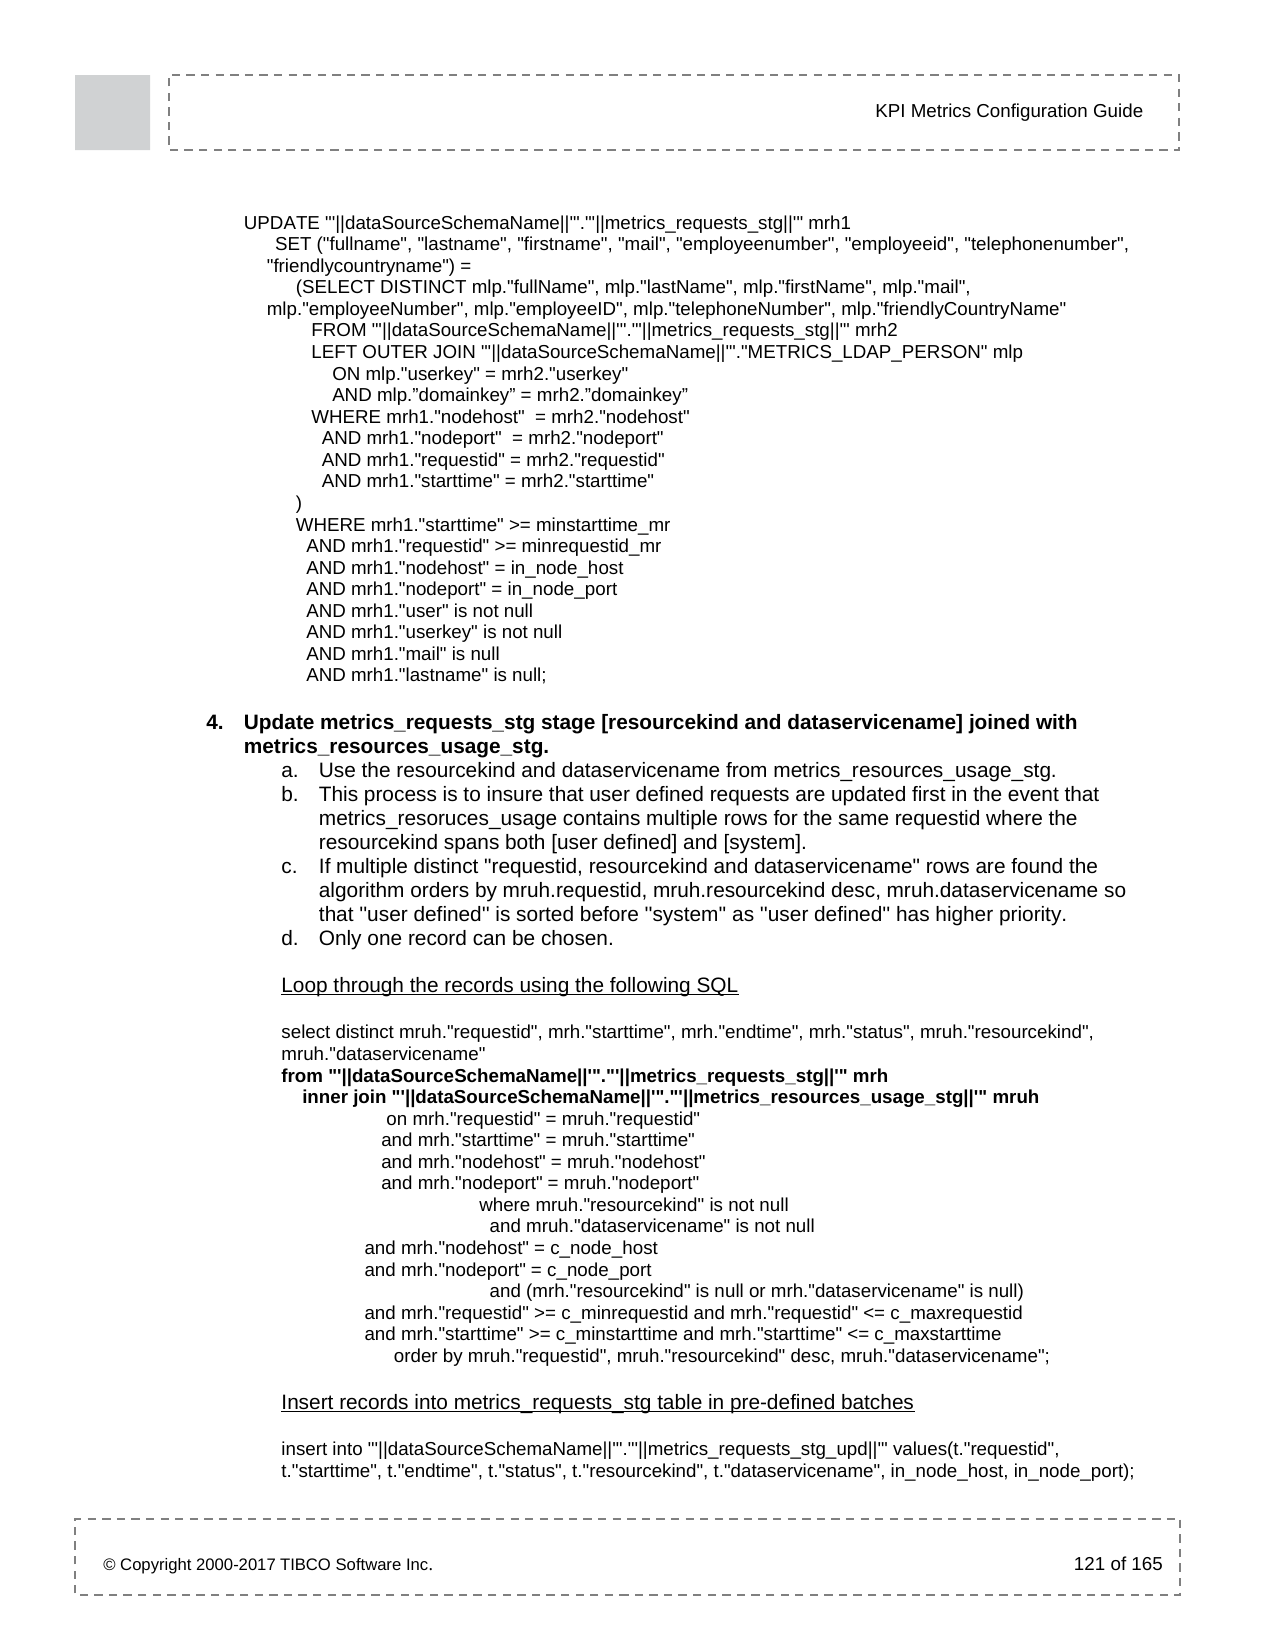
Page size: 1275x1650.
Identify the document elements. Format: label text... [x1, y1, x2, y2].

text AND mrh1."user" is not null [244, 599, 1162, 621]
text inner join "'||dataSourceSchemaName||'"."'||metrics_resources_usage_stg||'" mruh [281, 1086, 1162, 1107]
list Only one record can be chosen. [281, 925, 1162, 949]
text Insert records into metrics_requests_stg table in pre-defined batches [281, 1390, 1162, 1414]
text AND mrh1."mail" is null [244, 643, 1162, 664]
text SET ("fullname", "lastname", "firstname", "mail", "employeenumber", "employeeid", "telephonenumber", "friendlycountryname") = [244, 233, 1162, 276]
text insert into "'||dataSourceSchemaName||'"."'||metrics_requests_stg_upd||'" values(t."requestid", t."starttime", t."endtime", t."status", t."resourcekind", t."dataservicename", in_node_host, in_node_port); [281, 1438, 1162, 1481]
text AND mrh1."requestid" = mrh2."requestid" [244, 449, 1162, 470]
list Use the resourcekind and dataservicename from metrics_resources_usage_stg. [281, 758, 1162, 782]
text and (mrh."resourcekind" is null or mrh."dataservicename" is null) [281, 1280, 1162, 1302]
text and mrh."starttime" >= c_minstarttime and mrh."starttime" <= c_maxstarttime [281, 1323, 1162, 1345]
text and mrh."requestid" >= c_minrequestid and mrh."requestid" <= c_maxrequestid [281, 1302, 1162, 1323]
list This process is to insure that user defined requests are updated first in the event that metrics_resoruces_usage contains multiple rows for the same requestid where the resourcekind spans both [user defined] and [system]. [281, 782, 1162, 853]
text UPDATE "'||dataSourceSchemaName||'"."'||metrics_requests_stg||'" mrh1 [244, 211, 1162, 233]
list If multiple distinct "requestid, resourcekind and dataservicename" rows are found the algorithm orders by mruh.requestid, mruh.resourcekind desc, mruh.dataservicename so that ''user defined'' is sorted before ''system'' as ''user defined'' has higher priority. [281, 853, 1162, 925]
text and mrh."starttime" = mruh."starttime" [281, 1129, 1162, 1151]
text AND mrh1."userkey" is not null [244, 621, 1162, 643]
text LEFT OUTER JOIN "'||dataSourceSchemaName||'"."METRICS_LDAP_PERSON" mlp [244, 341, 1162, 362]
text on mrh."requestid" = mruh."requestid" [281, 1107, 1162, 1129]
text AND mrh1."nodeport" = in_node_port [244, 578, 1162, 599]
text and mrh."nodehost" = mruh."nodehost" [281, 1151, 1162, 1172]
text and mrh."nodeport" = c_node_port [281, 1258, 1162, 1280]
text (SELECT DISTINCT mlp."fullName", mlp."lastName", mlp."firstName", mlp."mail", mlp."employeeNumber", mlp."employeeID", mlp."telephoneNumber", mlp."friendlyCountryName" [244, 276, 1162, 319]
text select distinct mruh."requestid", mrh."starttime", mrh."endtime", mrh."status", mruh."resourcekind", mruh."dataservicename" [281, 1021, 1162, 1064]
text WHERE mrh1."nodehost" = mrh2."nodehost" [244, 406, 1162, 427]
text Loop through the records using the following SQL [281, 973, 1162, 997]
text ) [244, 492, 1162, 513]
text and mrh."nodehost" = c_node_host [281, 1237, 1162, 1258]
text AND mrh1."nodeport" = mrh2."nodeport" [244, 427, 1162, 449]
text from "'||dataSourceSchemaName||'"."'||metrics_requests_stg||'" mrh [281, 1064, 1162, 1086]
text and mruh."dataservicename" is not null [281, 1215, 1162, 1237]
text AND mrh1."requestid" >= minrequestid_mr [244, 535, 1162, 556]
text where mruh."resourcekind" is not null [281, 1194, 1162, 1215]
text AND mrh1."nodehost" = in_node_host [244, 556, 1162, 578]
text FROM "'||dataSourceSchemaName||'"."'||metrics_requests_stg||'" mrh2 [244, 319, 1162, 341]
text order by mruh."requestid", mruh."resourcekind" desc, mruh."dataservicename"; [281, 1345, 1162, 1366]
text AND mlp.”domainkey” = mrh2.”domainkey” [244, 384, 1162, 406]
text AND mrh1."lastname" is null; [244, 664, 1162, 686]
text and mrh."nodeport" = mruh."nodeport" [281, 1172, 1162, 1194]
text AND mrh1."starttime" = mrh2."starttime" [244, 470, 1162, 492]
text WHERE mrh1."starttime" >= minstarttime_mr [244, 513, 1162, 535]
list Update metrics_requests_stg stage [resourcekind and dataservicename] joined with metrics_resources_usage_stg. [206, 710, 1162, 758]
text ON mlp."userkey" = mrh2."userkey" [244, 362, 1162, 384]
